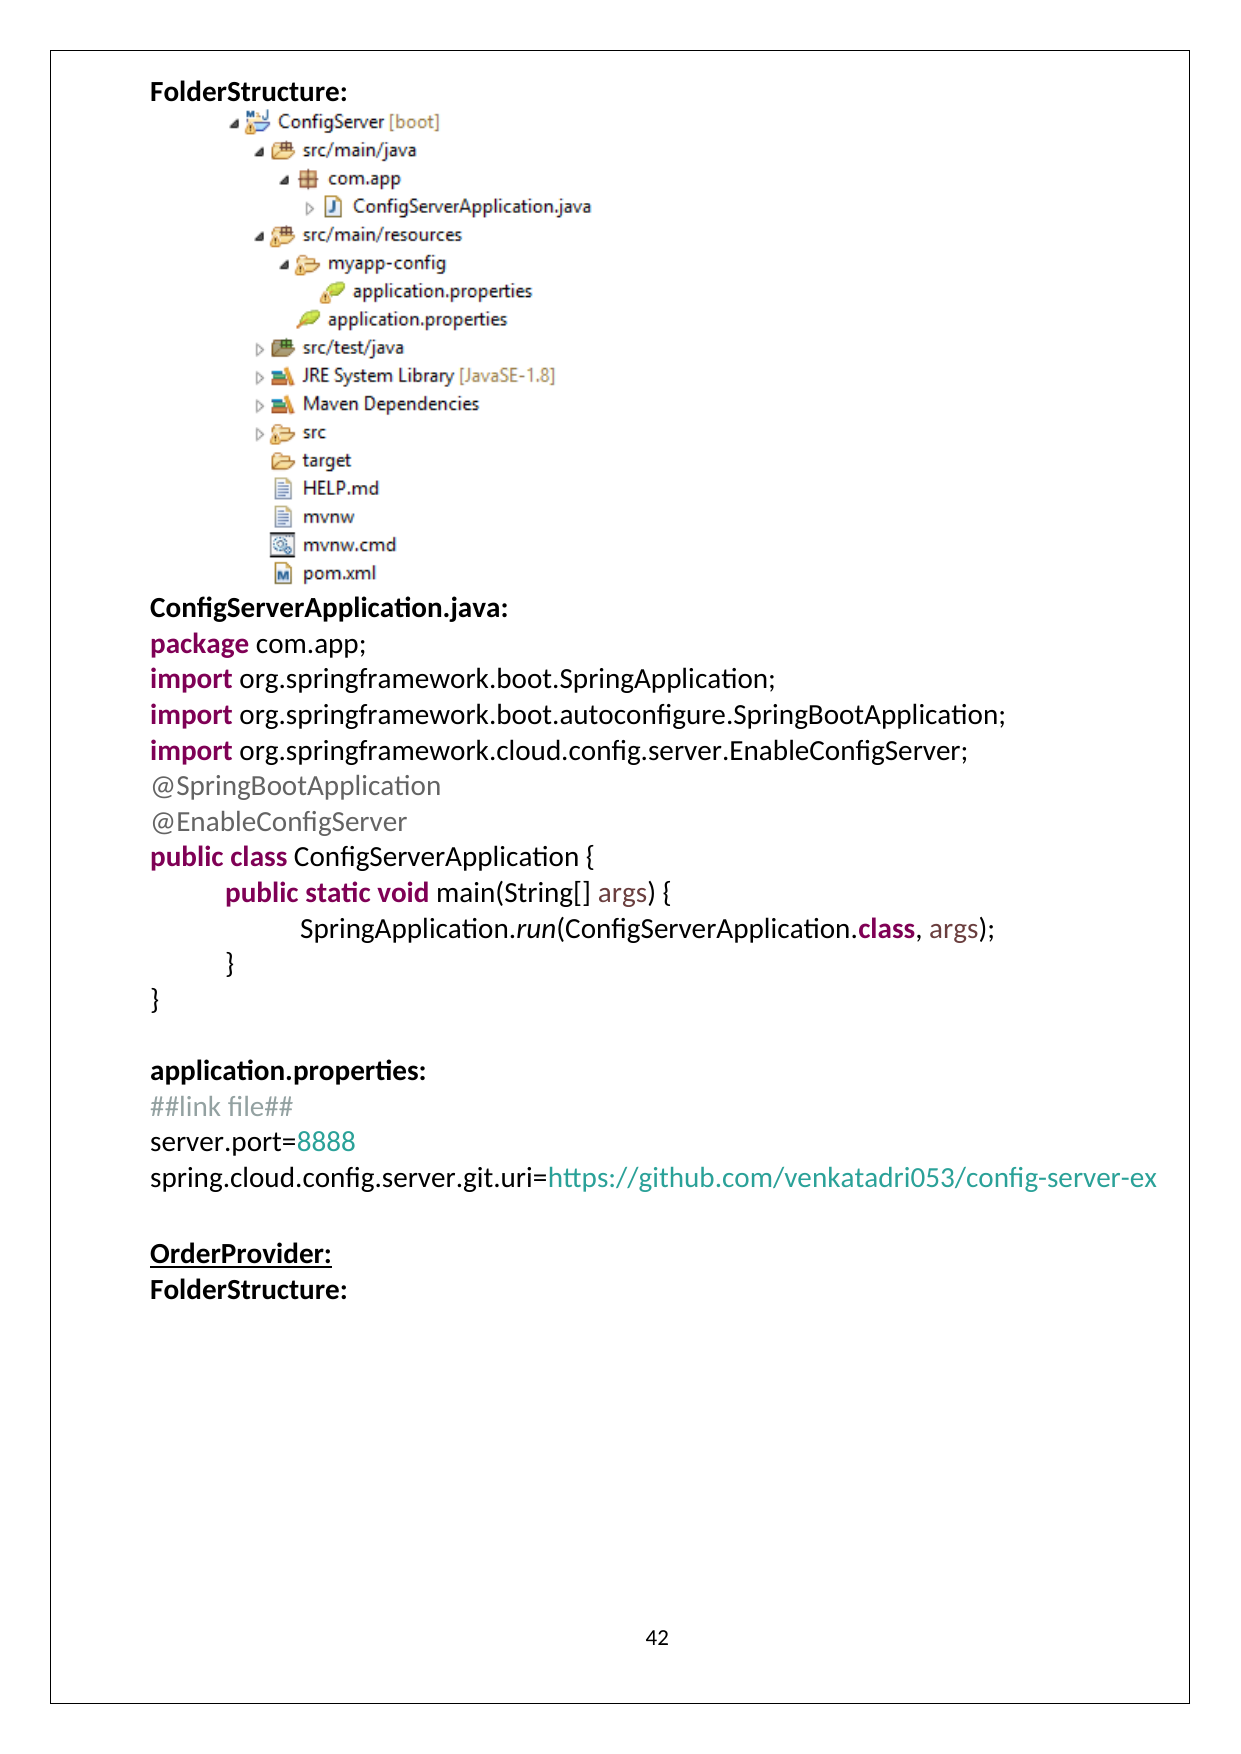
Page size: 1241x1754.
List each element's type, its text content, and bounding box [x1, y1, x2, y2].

text FolderStructure: [150, 73, 1164, 109]
text @EnableConfigServer [150, 803, 1164, 838]
text package com.app; [150, 625, 1164, 660]
text OrderProvider: [150, 1235, 1164, 1271]
text @SpringBootApplication [150, 767, 1164, 803]
text FolderStructure: [150, 1271, 1164, 1307]
text server.port=8888 [150, 1123, 1164, 1159]
text SpringApplication.run(ConfigServerApplication.class, args); [150, 910, 1164, 945]
text import org.springframework.cloud.config.server.EnableConfigServer; [150, 732, 1164, 767]
text application.properties: [150, 1052, 1164, 1088]
text public static void main(String[] args) { [150, 874, 1164, 910]
text import org.springframework.boot.SpringApplication; [150, 660, 1164, 696]
text } [150, 981, 1164, 1017]
text spring.cloud.config.server.git.uri=https://github.com/venkatadri053/config-server-ex [150, 1159, 1164, 1195]
picture [225, 109, 662, 589]
text } [150, 945, 1164, 981]
text ##link file## [150, 1088, 1164, 1123]
text import org.springframework.boot.autoconfigure.SpringBootApplication; [150, 696, 1164, 732]
text public class ConfigServerApplication { [150, 838, 1164, 874]
text ConfigServerApplication.java: [150, 589, 1164, 625]
